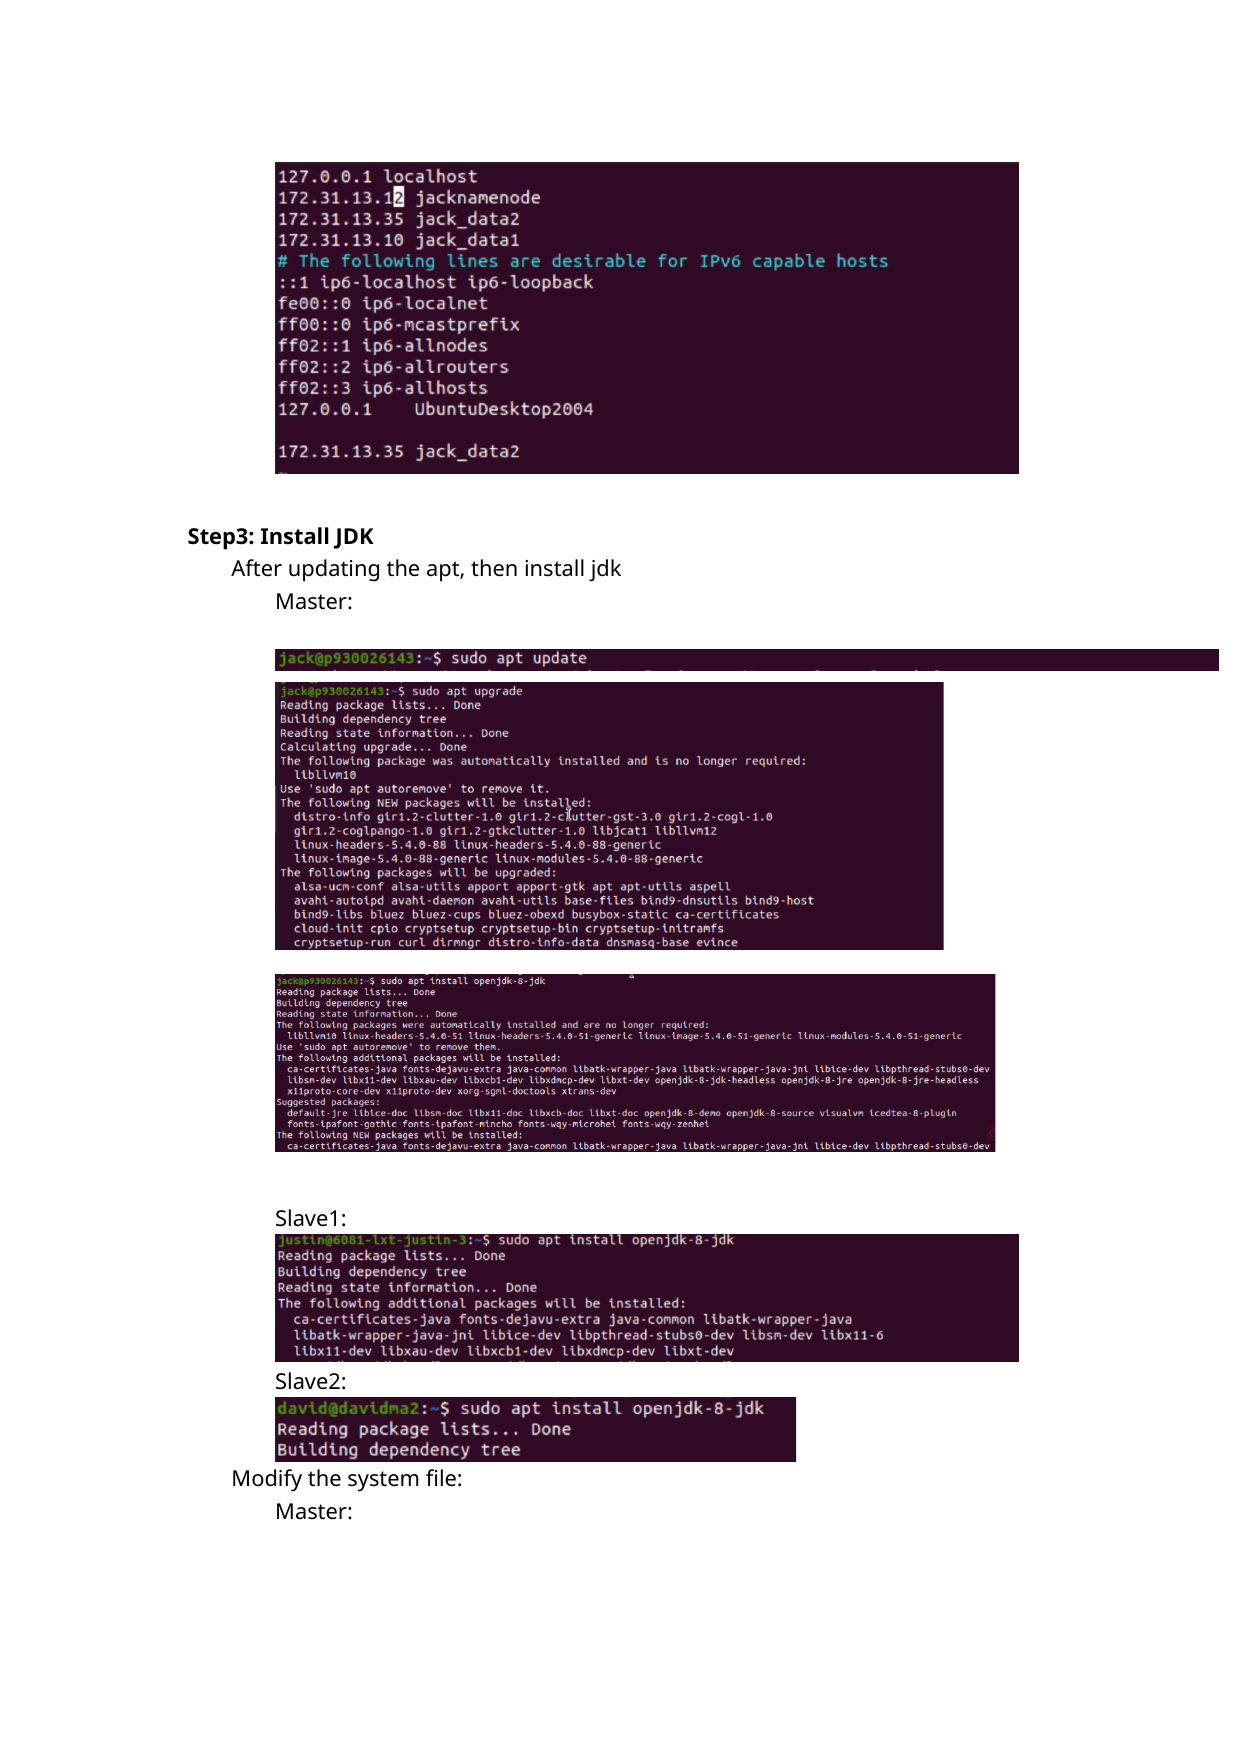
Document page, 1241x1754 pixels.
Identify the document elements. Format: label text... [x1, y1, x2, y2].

picture [275, 974, 996, 1152]
picture [275, 1234, 1019, 1362]
picture [275, 1397, 797, 1462]
picture [275, 649, 1219, 671]
text Master: [187, 584, 1053, 617]
text Modify the system file: [187, 1462, 1053, 1494]
text After updating the apt, then install jdk [187, 552, 1053, 584]
picture [275, 682, 944, 950]
text Slave1: [187, 1202, 1053, 1234]
text Master: [187, 1494, 1053, 1527]
picture [275, 162, 1019, 474]
text Step3: Install JDK [187, 519, 1053, 552]
text Slave2: [187, 1364, 1053, 1397]
